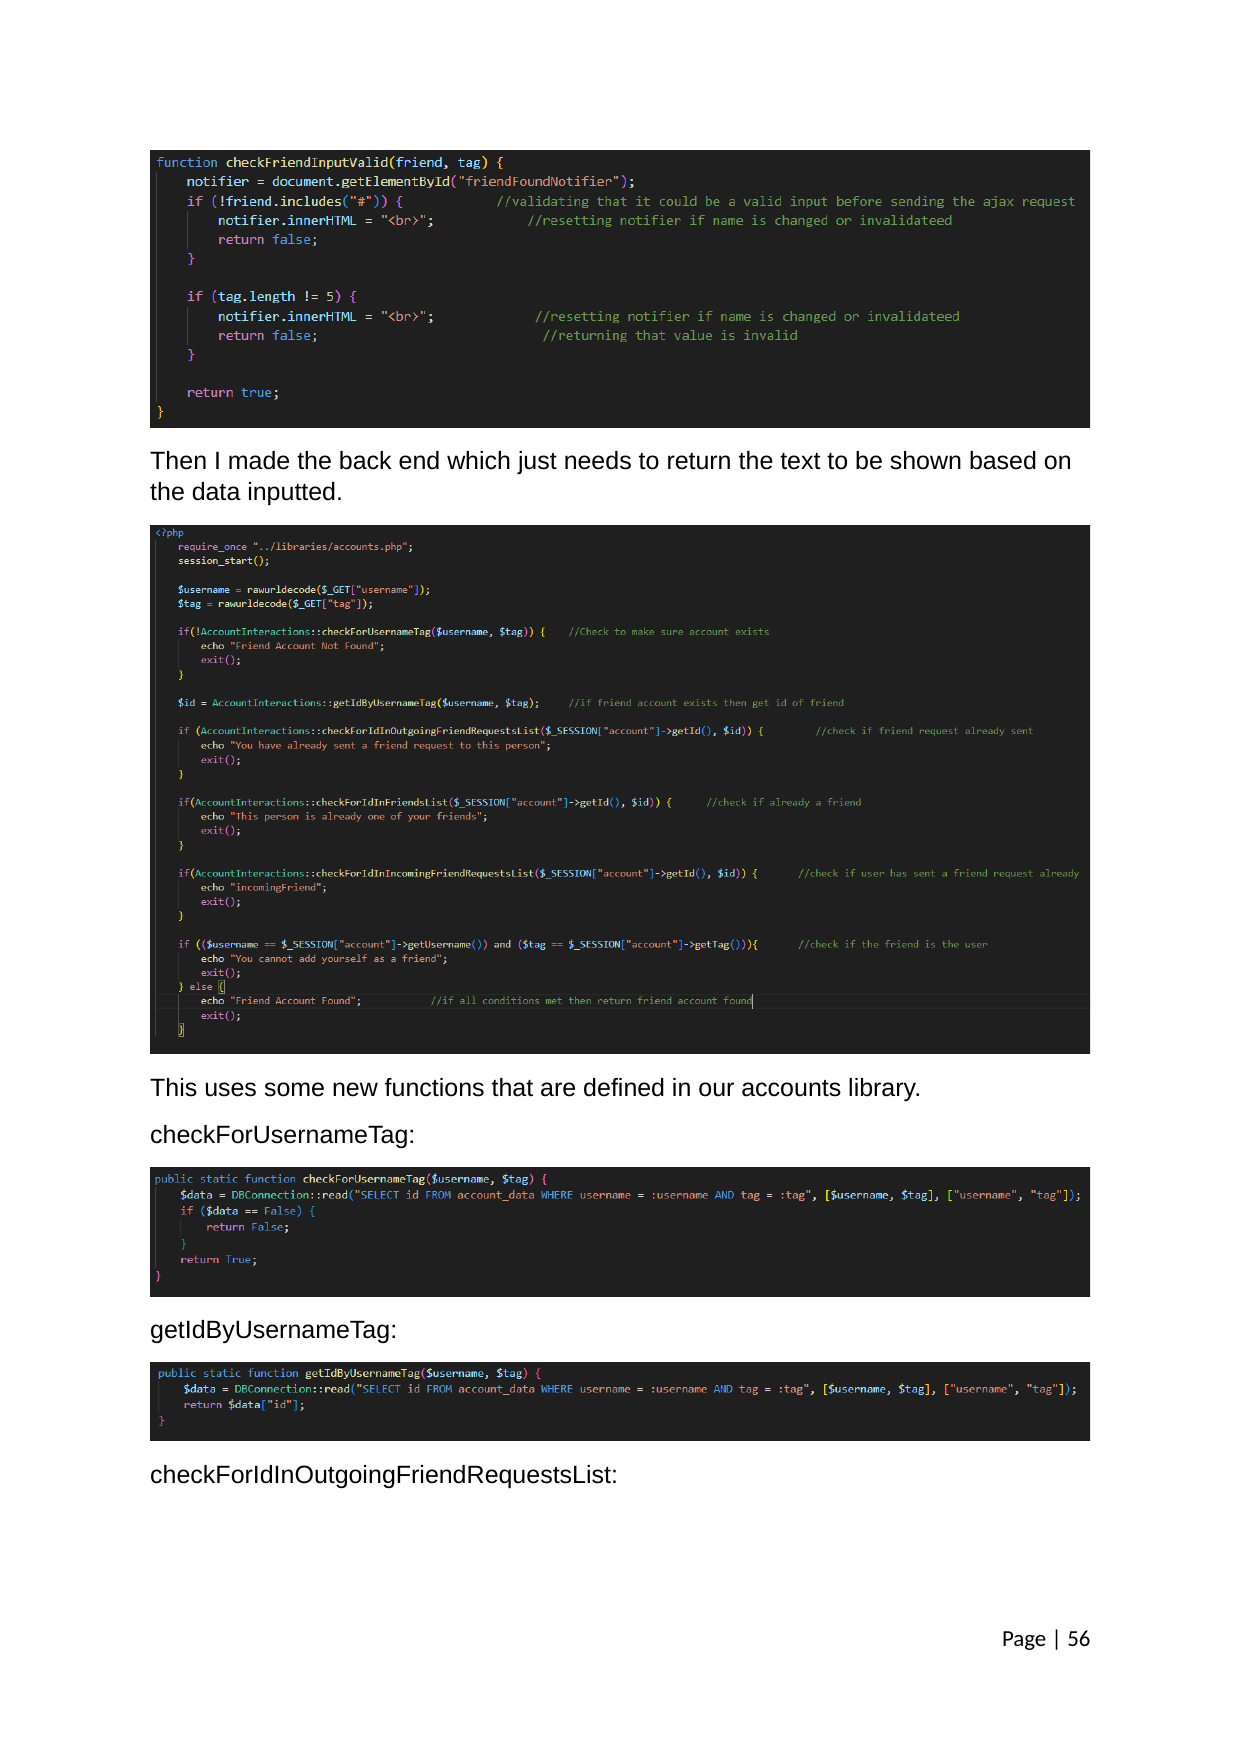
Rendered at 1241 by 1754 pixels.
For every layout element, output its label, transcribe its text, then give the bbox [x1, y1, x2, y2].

text getIdByUsernameTag: [150, 1315, 1090, 1344]
picture [150, 150, 1091, 428]
text This uses some new functions that are defined in our accounts library. [150, 1072, 1090, 1101]
picture [150, 525, 1091, 1054]
text checkForUsernameTag: [150, 1120, 1090, 1149]
text Then I made the back end which just needs to return the text to be shown based on the data inputted. [150, 446, 1090, 506]
text checkForIdInOutgoingFriendRequestsList: [150, 1460, 1090, 1488]
picture [150, 1362, 1091, 1441]
picture [150, 1167, 1091, 1297]
